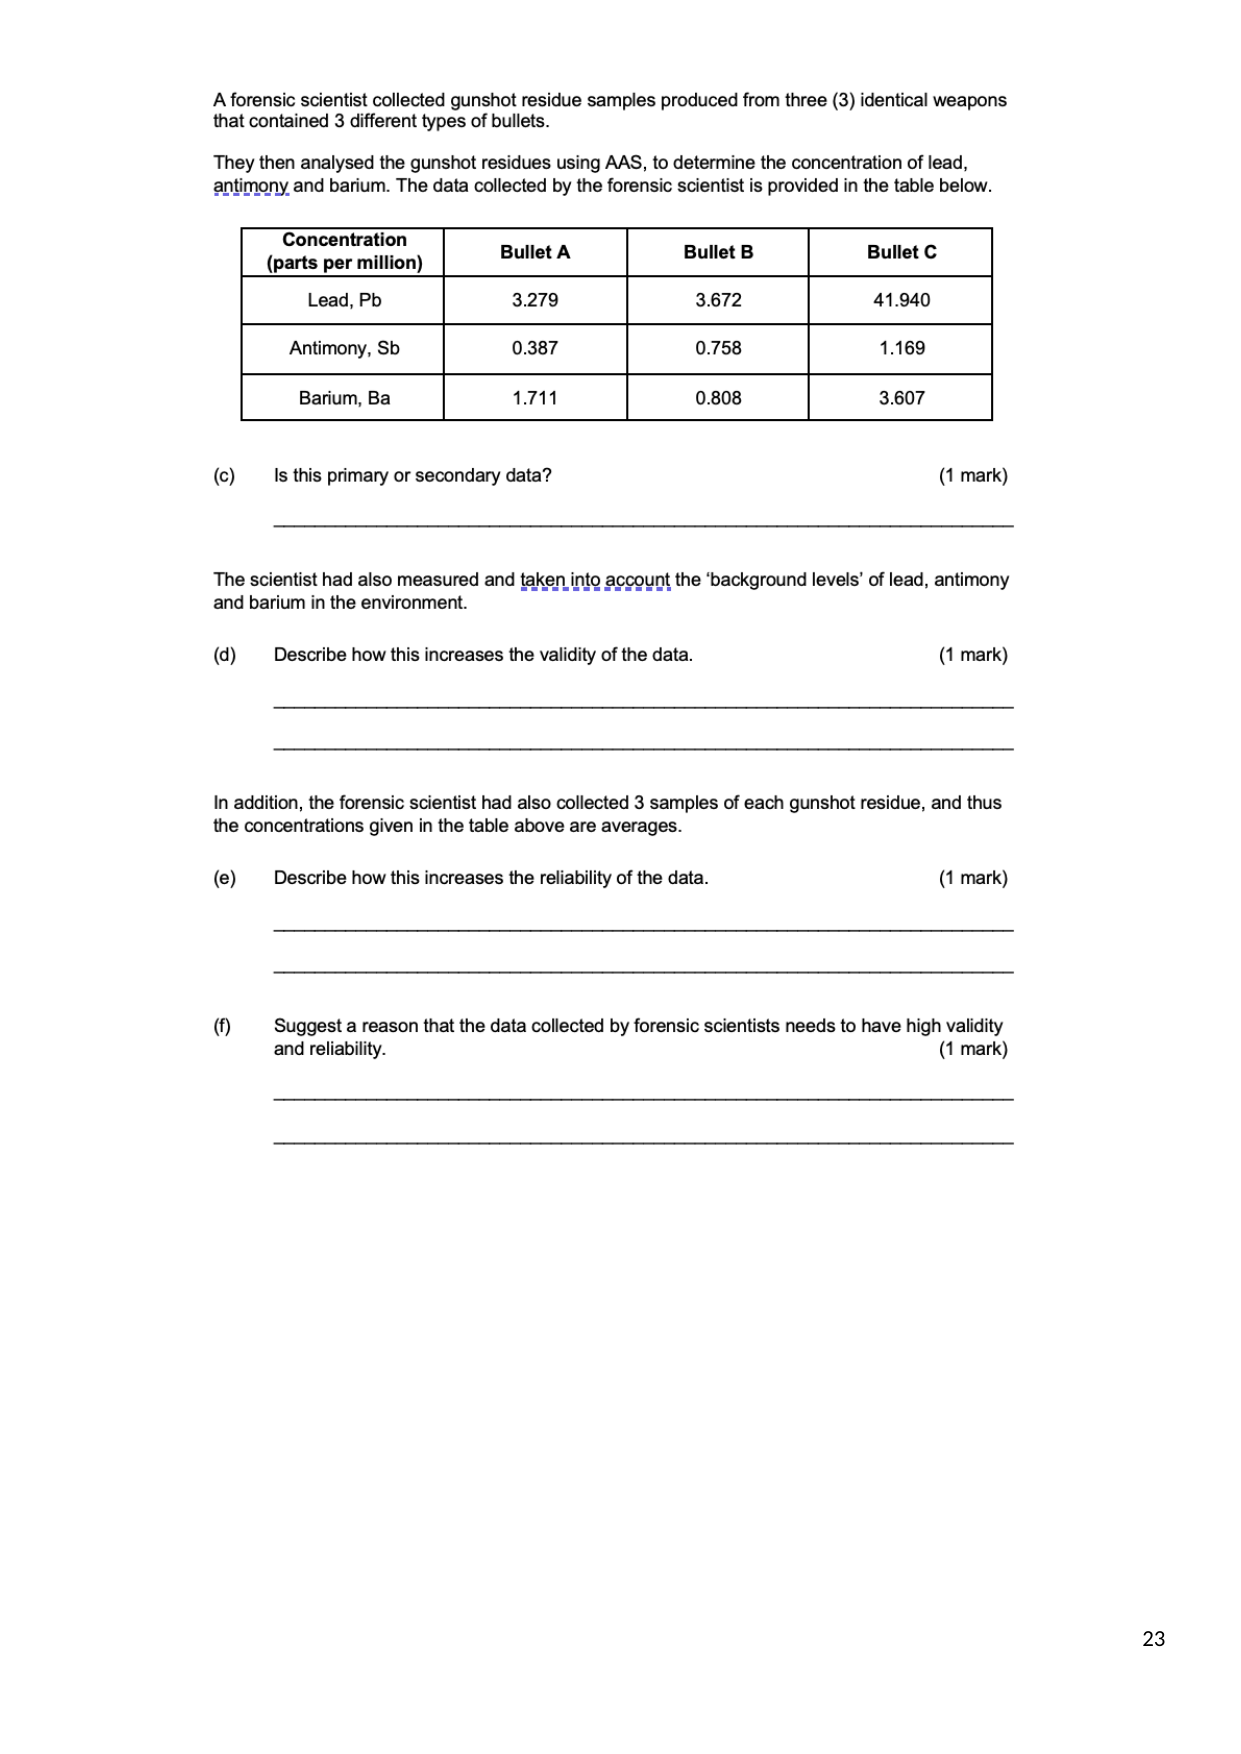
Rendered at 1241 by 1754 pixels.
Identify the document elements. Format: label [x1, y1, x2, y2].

picture [178, 75, 1062, 1202]
